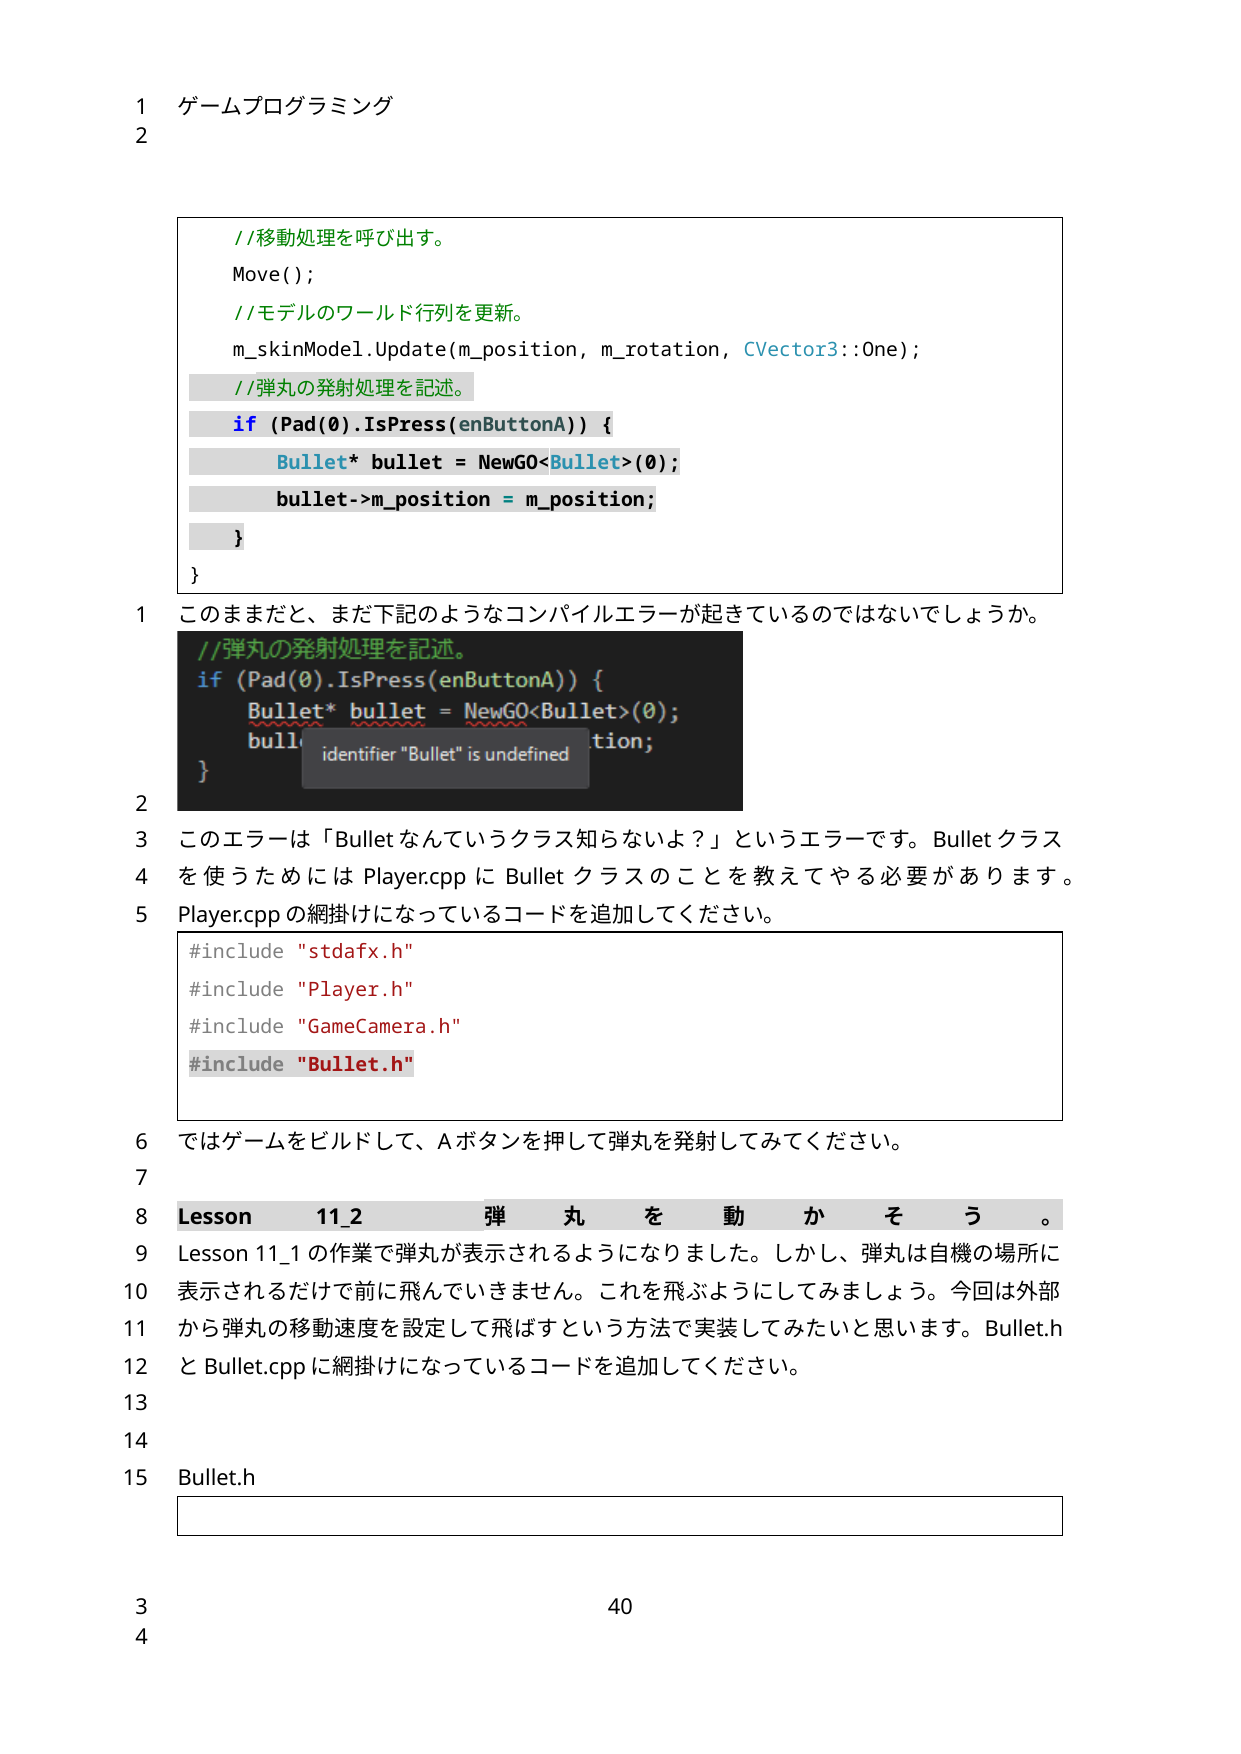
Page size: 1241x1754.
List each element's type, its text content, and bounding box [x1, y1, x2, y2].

text このままだと、まだ下記のようなコンパイルエラーが起きているのではないでしょうか。 [177, 594, 1063, 631]
text Lesson 11_2 弾丸を動かそう。 Lesson 11_1の作業で弾丸が表示されるようになりました。しかし、弾丸は自機の場所に表示されるだけで前に飛んでいきません。これを飛ぶようにしてみましょう。今回は外部から弾丸の移動速度を設定して飛ばすという方法で実装してみたいと思います。Bullet.hとBullet.cppに網掛けになっているコードを追加してください。 [177, 1230, 1063, 1383]
text このエラーは「Bulletなんていうクラス知らないよ？」というエラーです。Bulletクラスを使うためにはPlayer.cppにBulletクラスのことを教えてやる必要があります。Player.cppの網掛けになっているコードを追加してください。 [177, 819, 1063, 931]
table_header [178, 218, 1062, 593]
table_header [178, 1497, 1062, 1534]
table_header #include "stdafx.h" #include "Player.h" #include "GameCamera.h" #include "Bullet.h" [178, 933, 1062, 1120]
text ではゲームをビルドして、Aボタンを押して弾丸を発射してみてください。 [177, 1121, 1063, 1158]
text Bullet.h [177, 1458, 1063, 1496]
picture [177, 631, 743, 811]
